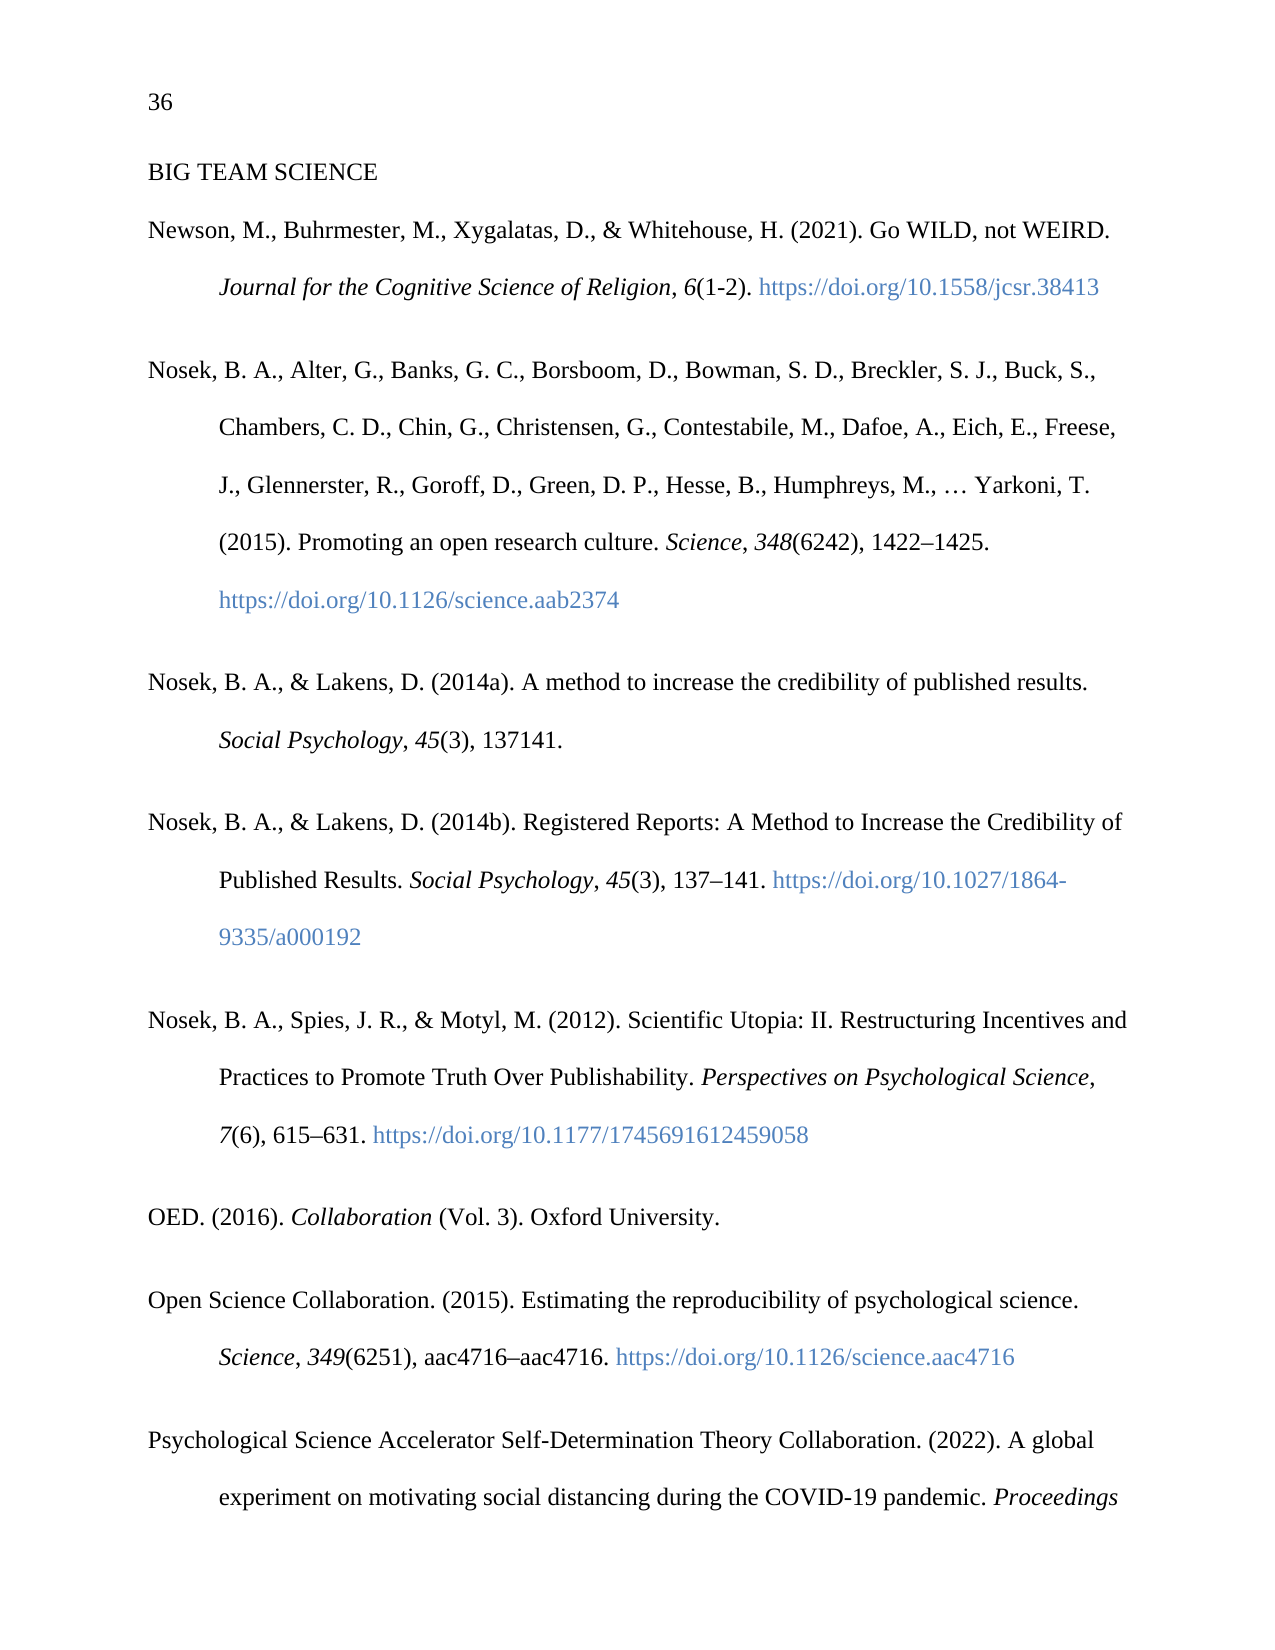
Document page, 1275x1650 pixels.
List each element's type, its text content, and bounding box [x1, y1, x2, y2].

text Newson, M., Buhrmester, M., Xygalatas, D., & Whitehouse, H. (2021). Go WILD, not WEIRD. Journal for the Cognitive Science of Religion, 6(1-2). https://doi.org/10.1558/jcsr.38413 [148, 215, 1127, 301]
text Nosek, B. A., Spies, J. R., & Motyl, M. (2012). Scientific Utopia: II. Restructuring Incentives and Practices to Promote Truth Over Publishability. Perspectives on Psychological Science, 7(6), 615–631. https://doi.org/10.1177/1745691612459058 [148, 1005, 1127, 1149]
text Nosek, B. A., & Lakens, D. (2014a). A method to increase the credibility of published results. Social Psychology, 45(3), 137141. [148, 667, 1127, 754]
text Open Science Collaboration. (2015). Estimating the reproducibility of psychological science. Science, 349(6251), aac4716–aac4716. https://doi.org/10.1126/science.aac4716 [148, 1285, 1127, 1371]
text OED. (2016). Collaboration (Vol. 3). Oxford University. [148, 1202, 1127, 1231]
text Nosek, B. A., & Lakens, D. (2014b). Registered Reports: A Method to Increase the Credibility of Published Results. Social Psychology, 45(3), 137–141. https://doi.org/10.1027/1864-9335/a000192 [148, 807, 1127, 951]
text Nosek, B. A., Alter, G., Banks, G. C., Borsboom, D., Bowman, S. D., Breckler, S. J., Buck, S., Chambers, C. D., Chin, G., Christensen, G., Contestabile, M., Dafoe, A., Eich, E., Freese, J., Glennerster, R., Goroff, D., Green, D. P., Hesse, B., Humphreys, M., … Yarkoni, T. (2015). Promoting an open research culture. Science, 348(6242), 1422–1425. https://doi.org/10.1126/science.aab2374 [148, 355, 1127, 614]
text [148, 1425, 1127, 1511]
